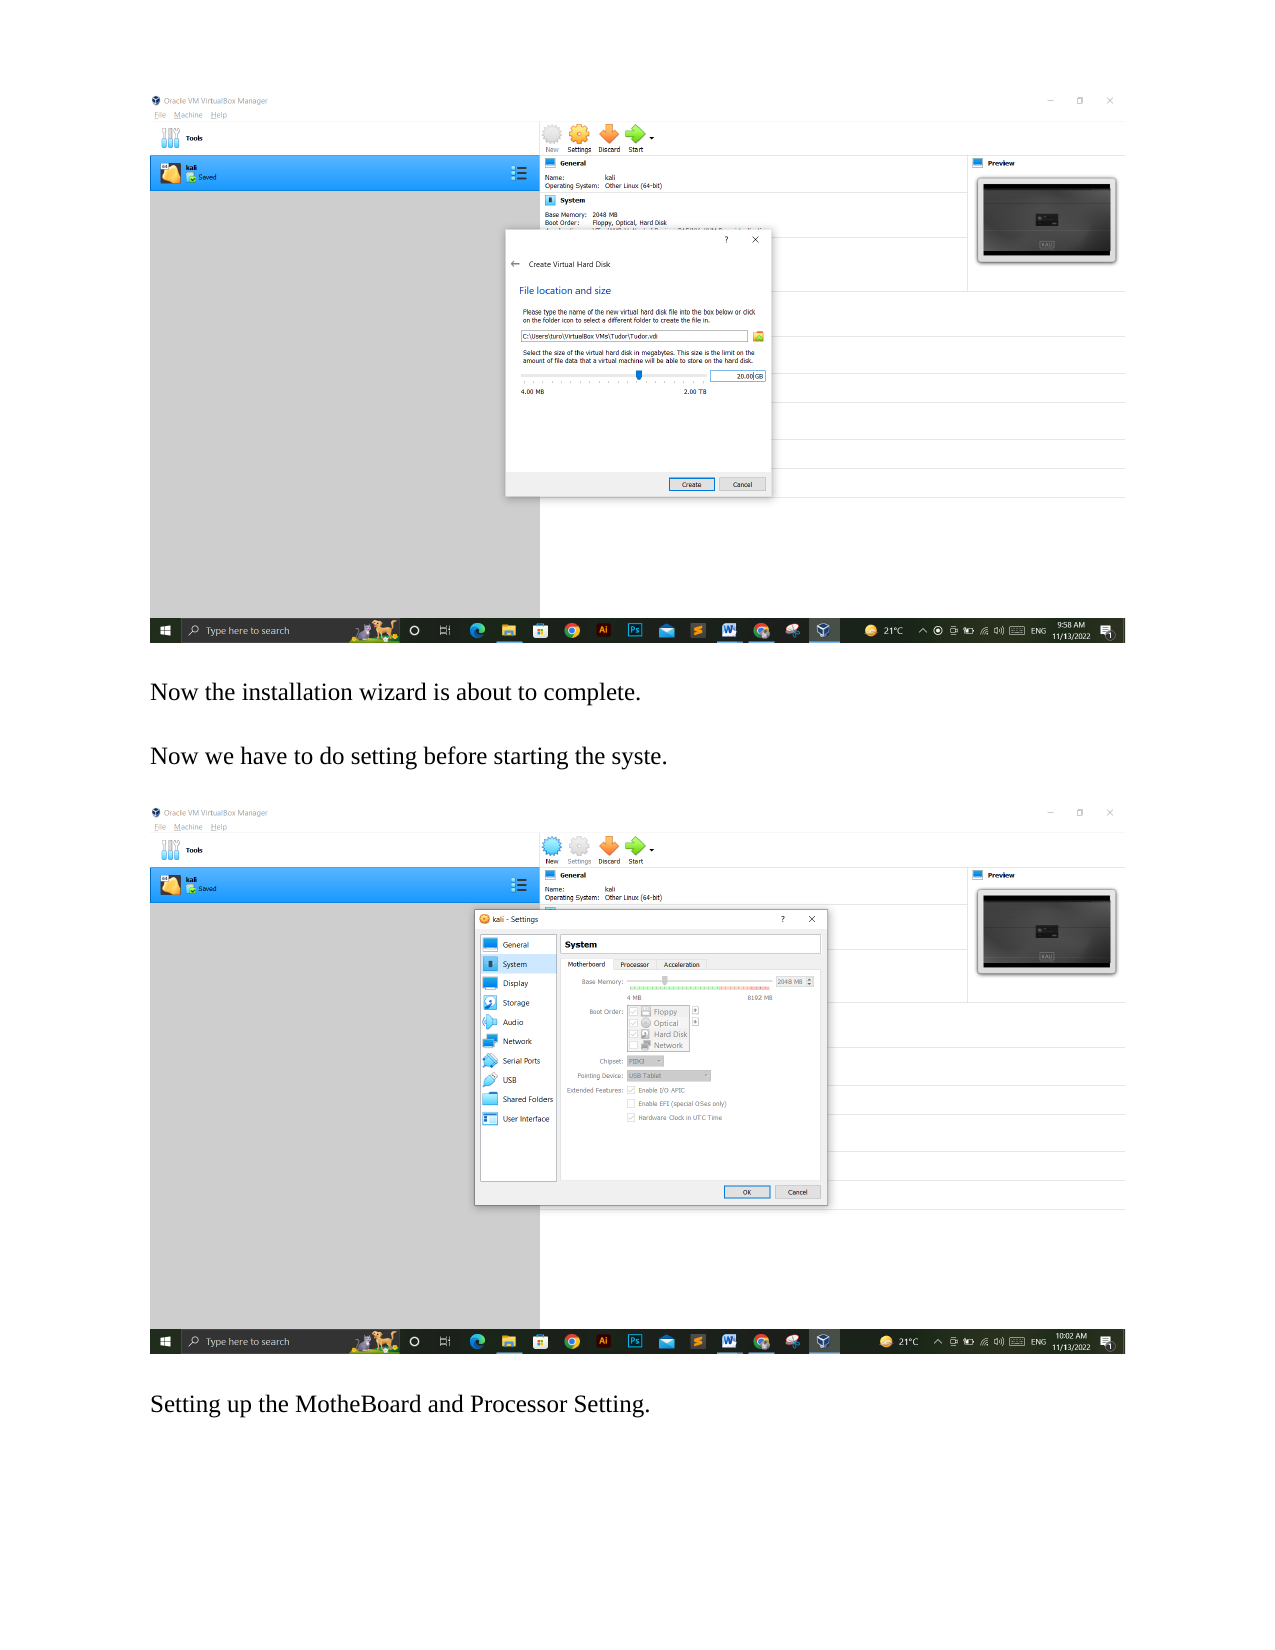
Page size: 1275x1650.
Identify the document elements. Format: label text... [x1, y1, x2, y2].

text Now the installation wizard is about to complete. [150, 677, 1125, 706]
picture [150, 805, 1125, 1354]
picture [150, 93, 1125, 643]
text Setting up the MotheBoard and Processor Setting. [150, 1389, 1125, 1418]
text Now we have to do setting before starting the syste. [150, 741, 1125, 770]
